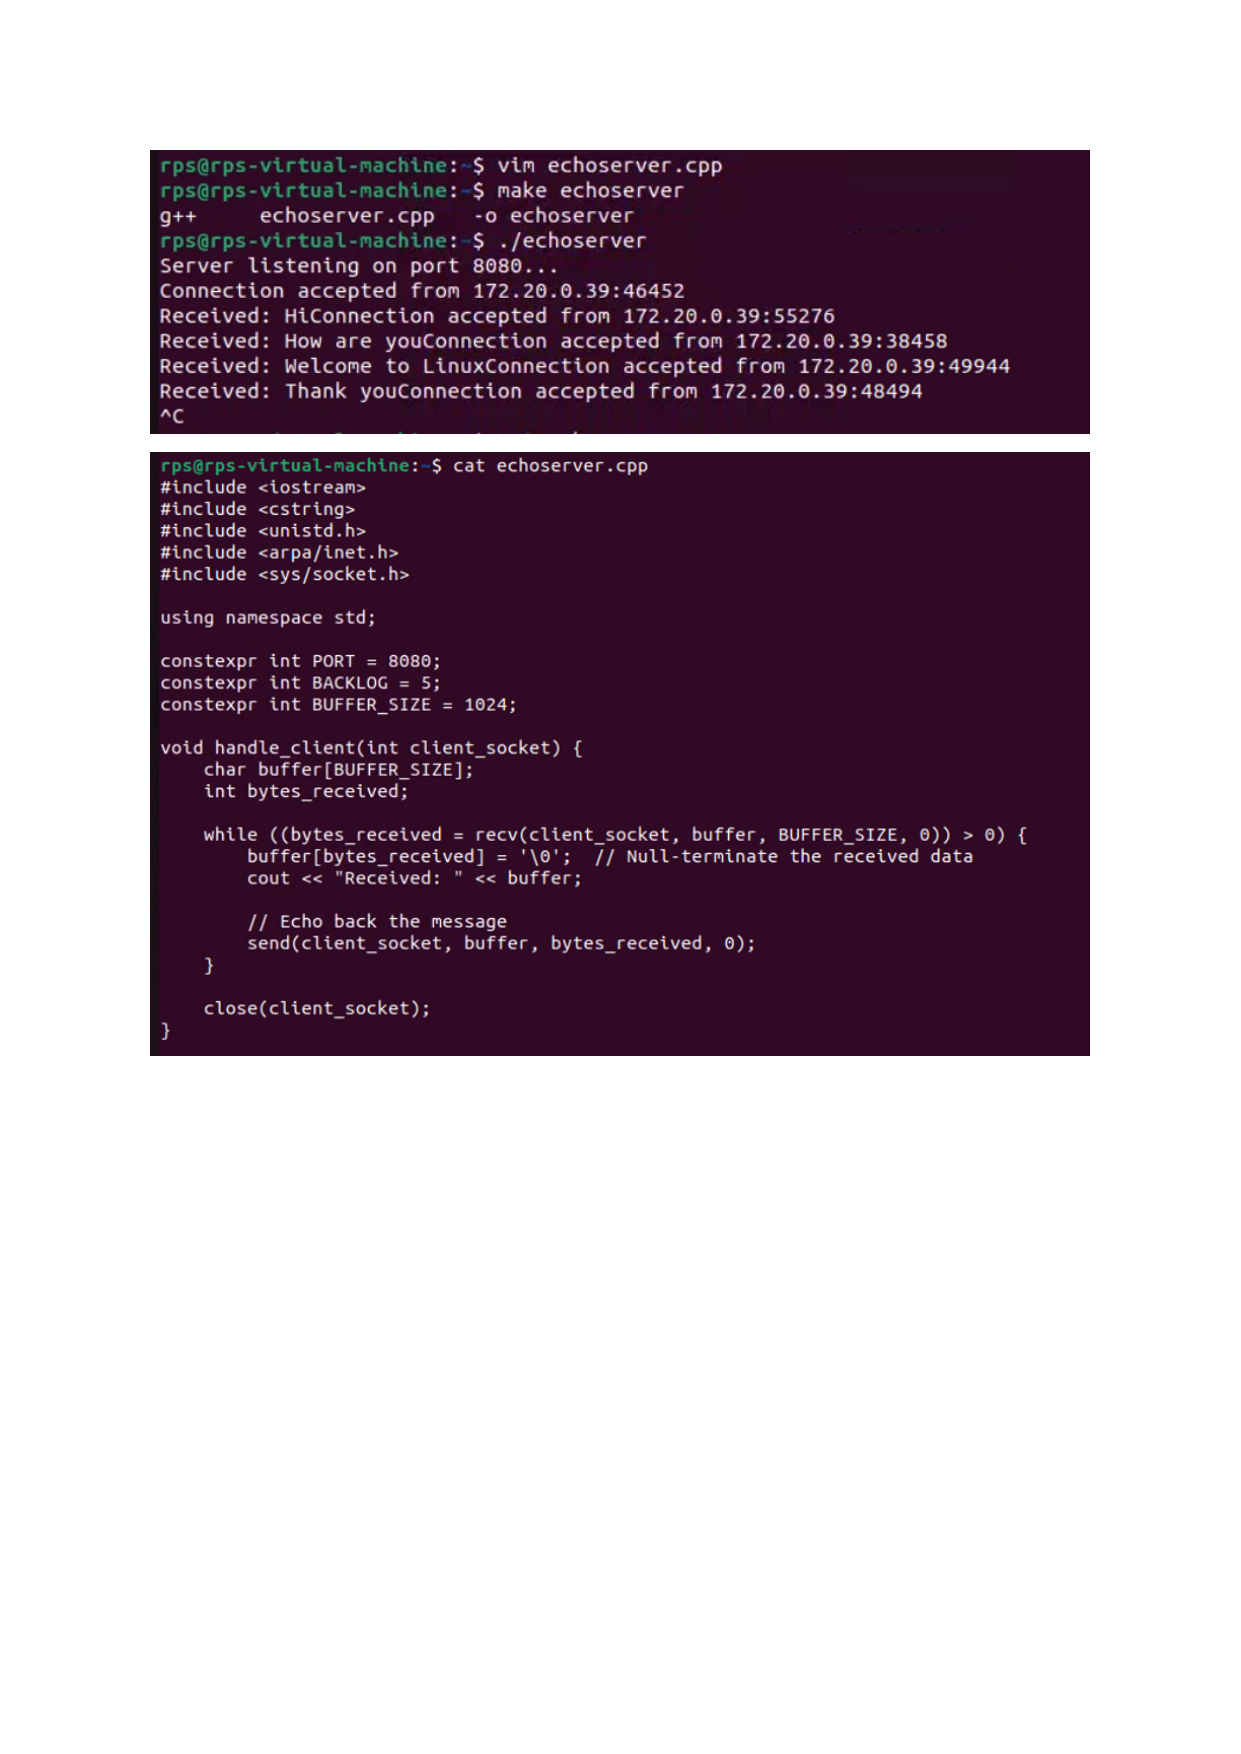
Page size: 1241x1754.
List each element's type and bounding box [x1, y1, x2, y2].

picture [150, 150, 1090, 434]
picture [150, 452, 1090, 1056]
